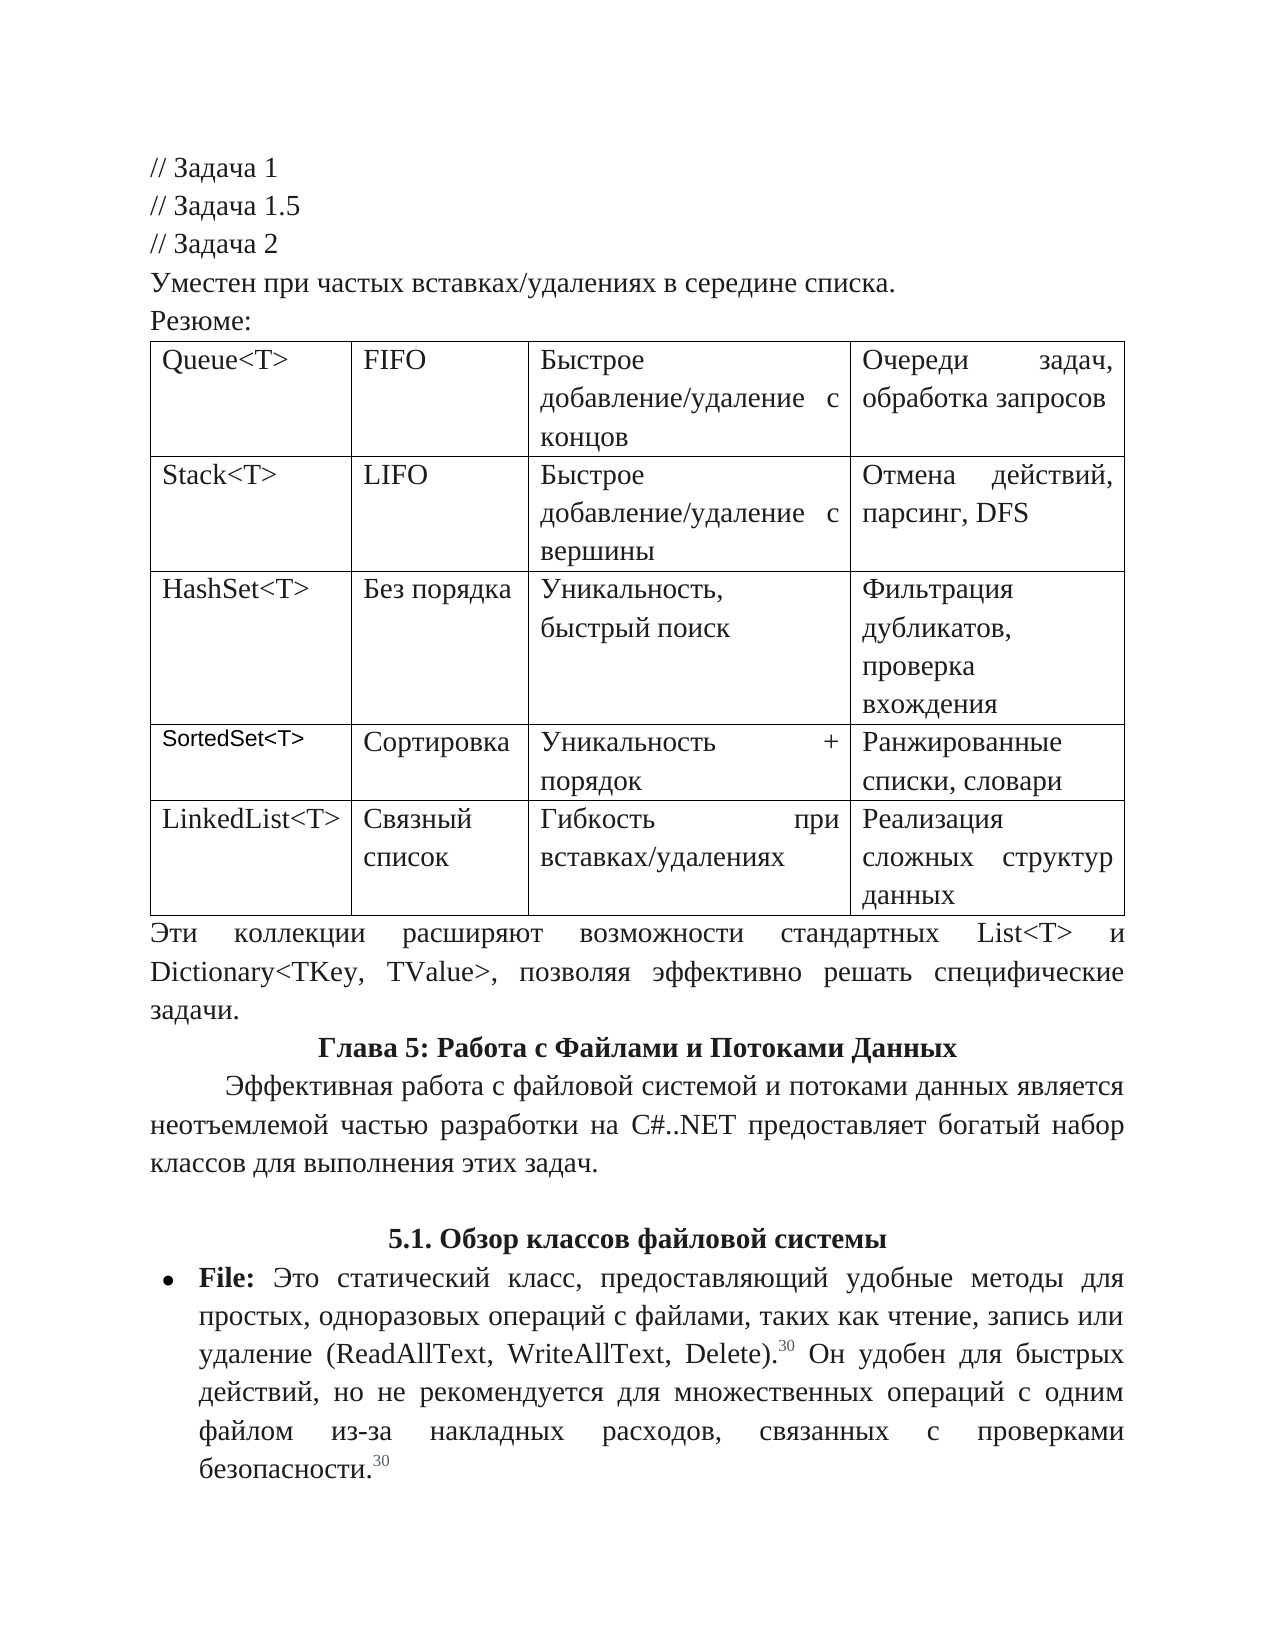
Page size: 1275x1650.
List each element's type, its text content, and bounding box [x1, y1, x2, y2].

text Эффективная работа с файловой системой и потоками данных является неотъемлемой частью разработки на C#..NET предоставляет богатый набор классов для выполнения этих задач. [150, 1068, 1125, 1178]
table_cell Без порядка [352, 572, 528, 723]
list File: Это статический класс, предоставляющий удобные методы для простых, одноразовых операций с файлами, таких как чтение, запись или удаление (ReadAllText, WriteAllText, Delete).30 Он удобен для быстрых действий, но не рекомендуется для множественных операций с одним файлом из-за накладных расходов, связанных с проверками безопасности.30 [161, 1260, 1125, 1484]
text // Задача 1 [150, 150, 1125, 183]
text // Задача 1.5 [150, 188, 1125, 222]
table_cell LinkedList<T> [151, 801, 351, 914]
table_cell Отмена действий, парсинг, DFS [851, 457, 1124, 571]
table_cell Гибкость при вставках/удалениях [529, 801, 850, 914]
subtitle 5.1. Обзор классов файловой системы [150, 1221, 1125, 1255]
table_cell Stack<T> [151, 457, 351, 571]
table_cell Реализация сложных структур данных [851, 801, 1124, 914]
text Эти коллекции расширяют возможности стандартных List<T> и Dictionary<TKey, TValue>, позволяя эффективно решать специфические задачи. [150, 916, 1125, 1026]
table_cell Очереди задач, обработка запросов [851, 342, 1124, 456]
table_cell Фильтрация дубликатов, проверка вхождения [851, 572, 1124, 723]
table_cell HashSet<T> [151, 572, 351, 723]
table_cell Сортировка [352, 725, 528, 800]
table_cell Уникальность, быстрый поиск [529, 572, 850, 723]
table_cell FIFO [352, 342, 528, 456]
text Уместен при частых вставках/удалениях в середине списка. [150, 265, 1125, 298]
table_cell Ранжированные списки, словари [851, 725, 1124, 800]
table_cell SortedSet<T> [151, 725, 351, 800]
table_cell Быстрое добавление/удаление с вершины [529, 457, 850, 571]
table_cell Связный список [352, 801, 528, 914]
table_cell Быстрое добавление/удаление с концов [529, 342, 850, 456]
table_cell Уникальность + порядок [529, 725, 850, 800]
text Резюме: [150, 303, 1125, 336]
subtitle Глава 5: Работа с Файлами и Потоками Данных [150, 1030, 1125, 1064]
table_cell LIFO [352, 457, 528, 571]
table_cell Queue<T> [151, 342, 351, 456]
text // Задача 2 [150, 226, 1125, 260]
